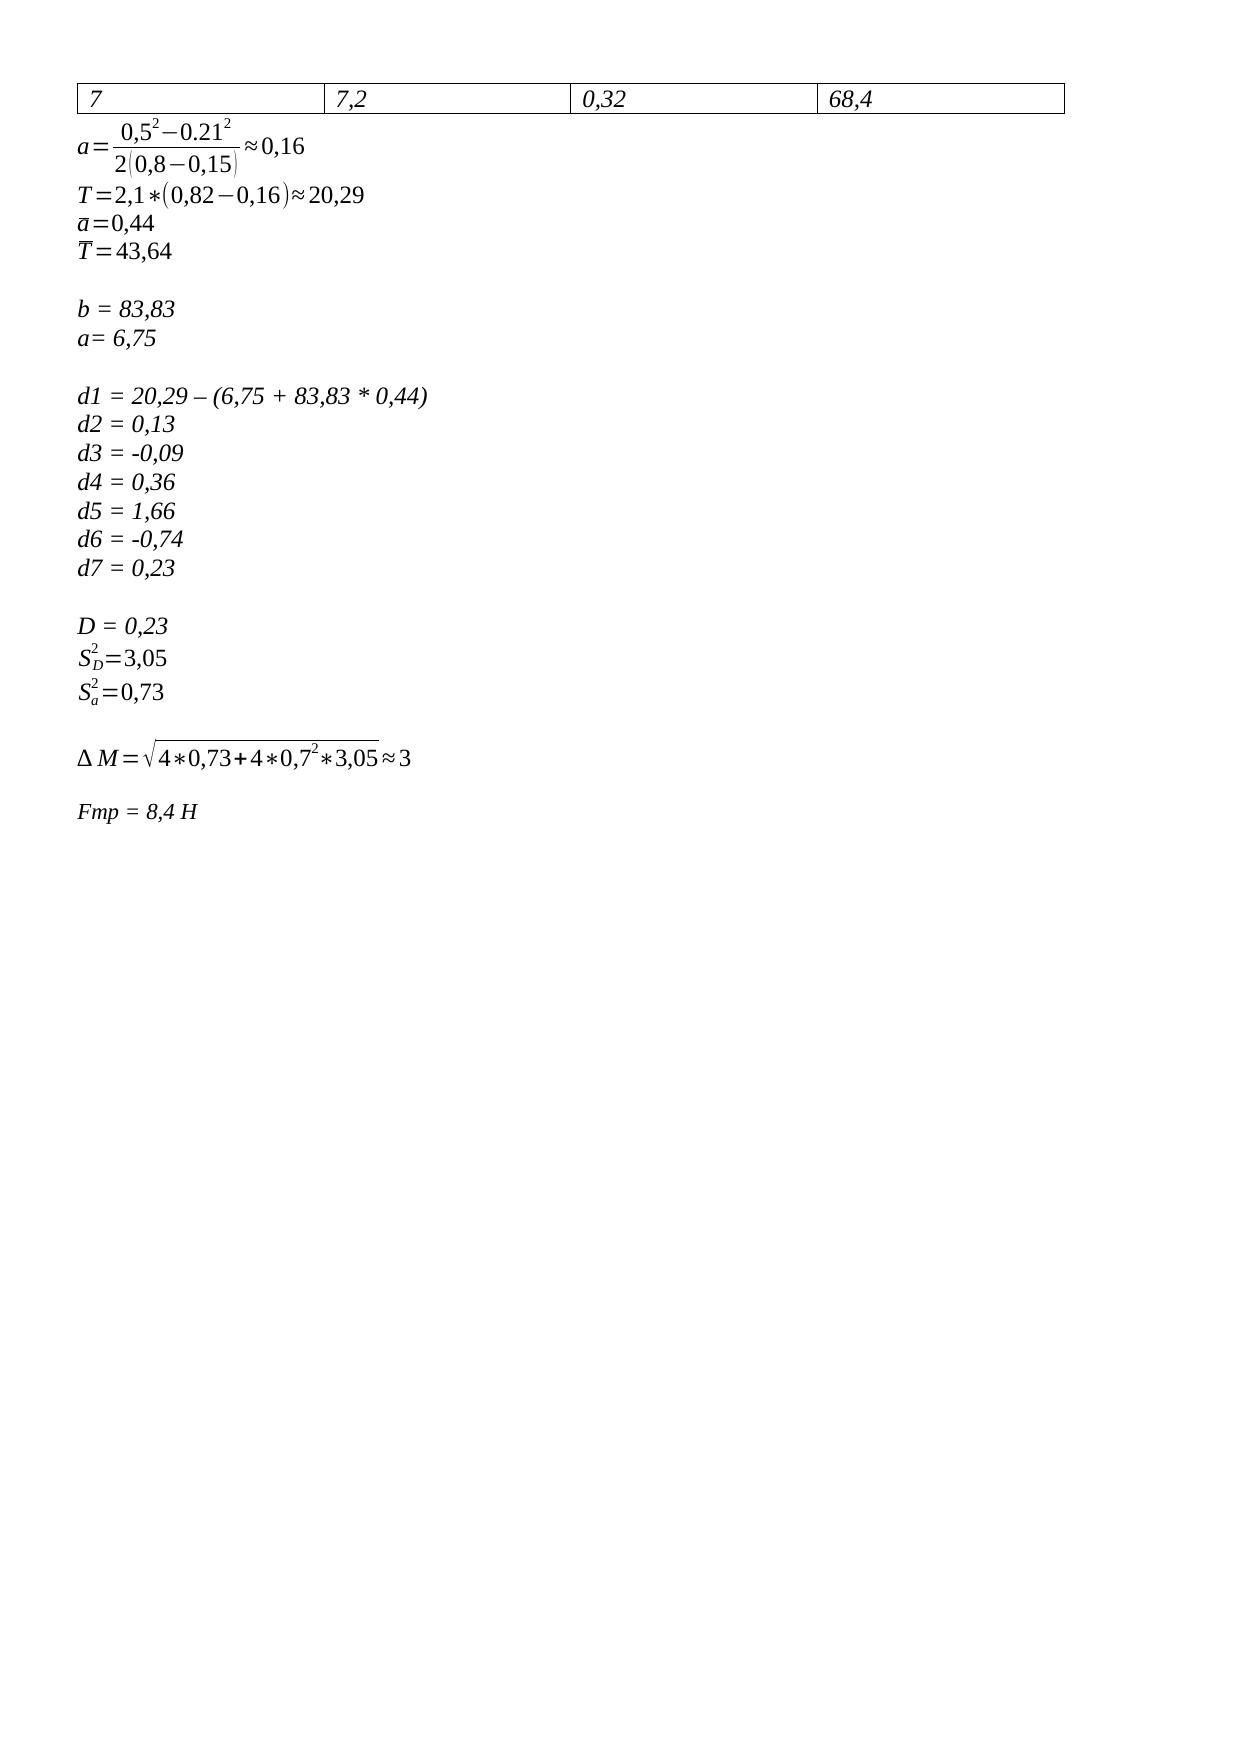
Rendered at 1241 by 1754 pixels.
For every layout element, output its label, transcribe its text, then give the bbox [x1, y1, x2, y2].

text D = 0,23 [77, 611, 1065, 639]
table_cell 68,4 [818, 84, 1064, 113]
text Fтр = 8,4 Н [77, 798, 1065, 824]
table_cell 0,32 [571, 84, 817, 113]
text d4 = 0,36 [77, 467, 1065, 496]
text d6 = -0,74 [77, 524, 1065, 553]
table_cell 7 [78, 84, 324, 113]
text d5 = 1,66 [77, 496, 1065, 524]
text b = 83,83 [77, 294, 1065, 323]
text d7 = 0,23 [77, 553, 1065, 582]
text d2 = 0,13 [77, 409, 1065, 438]
text d1 = 20,29 – (6,75 + 83,83 * 0,44) [77, 381, 1065, 409]
text a= 6,75 [77, 323, 1065, 352]
text d3 = -0,09 [77, 438, 1065, 467]
table_cell 7,2 [325, 84, 570, 113]
